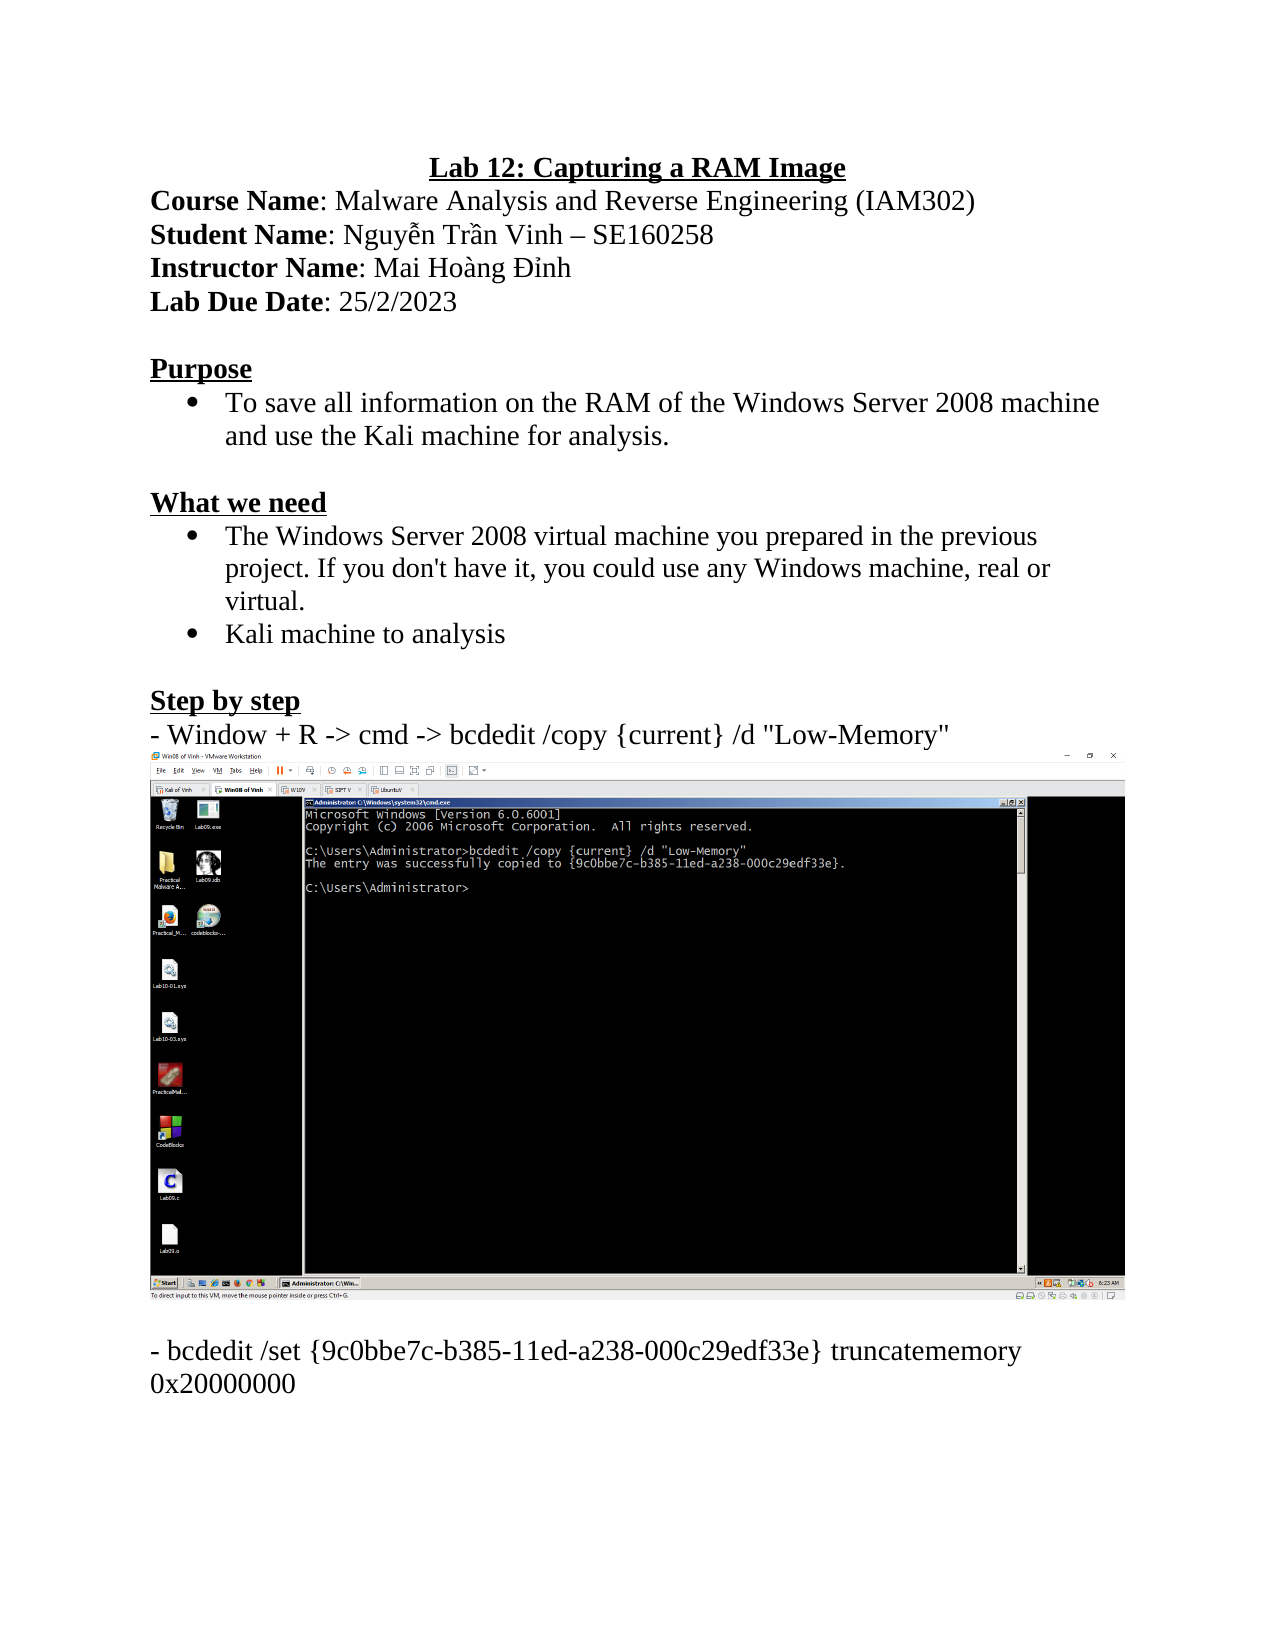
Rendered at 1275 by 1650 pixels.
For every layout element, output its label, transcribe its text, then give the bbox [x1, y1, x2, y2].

text - bcdedit /set {9c0bbe7c-b385-11ed-a238-000c29edf33e} truncatememory 0x20000000 [150, 1333, 1125, 1400]
text Purpose [150, 351, 1125, 385]
text Lab Due Date: 25/2/2023 [150, 284, 1125, 318]
picture [150, 750, 1125, 1300]
list To save all information on the RAM of the Windows Server 2008 machine and use the Kali machine for analysis. [187, 385, 1125, 452]
text Lab 12: Capturing a RAM Image [150, 150, 1125, 183]
text Instructor Name: Mai Hoàng Đỉnh [150, 251, 1125, 284]
text Student Name: Nguyễn Trần Vinh – SE160258 [150, 217, 1125, 251]
list The Windows Server 2008 virtual machine you prepared in the previous project. If you don't have it, you could use any Windows machine, real or virtual. [187, 519, 1125, 616]
list Kali machine to analysis [187, 616, 1125, 650]
text - Window + R -> cmd -> bcdedit /copy {current} /d "Low-Memory" [150, 717, 1125, 750]
text Course Name: Malware Analysis and Reverse Engineering (IAM302) [150, 183, 1125, 217]
text Step by step [150, 683, 1125, 717]
text What we need [150, 486, 1125, 519]
